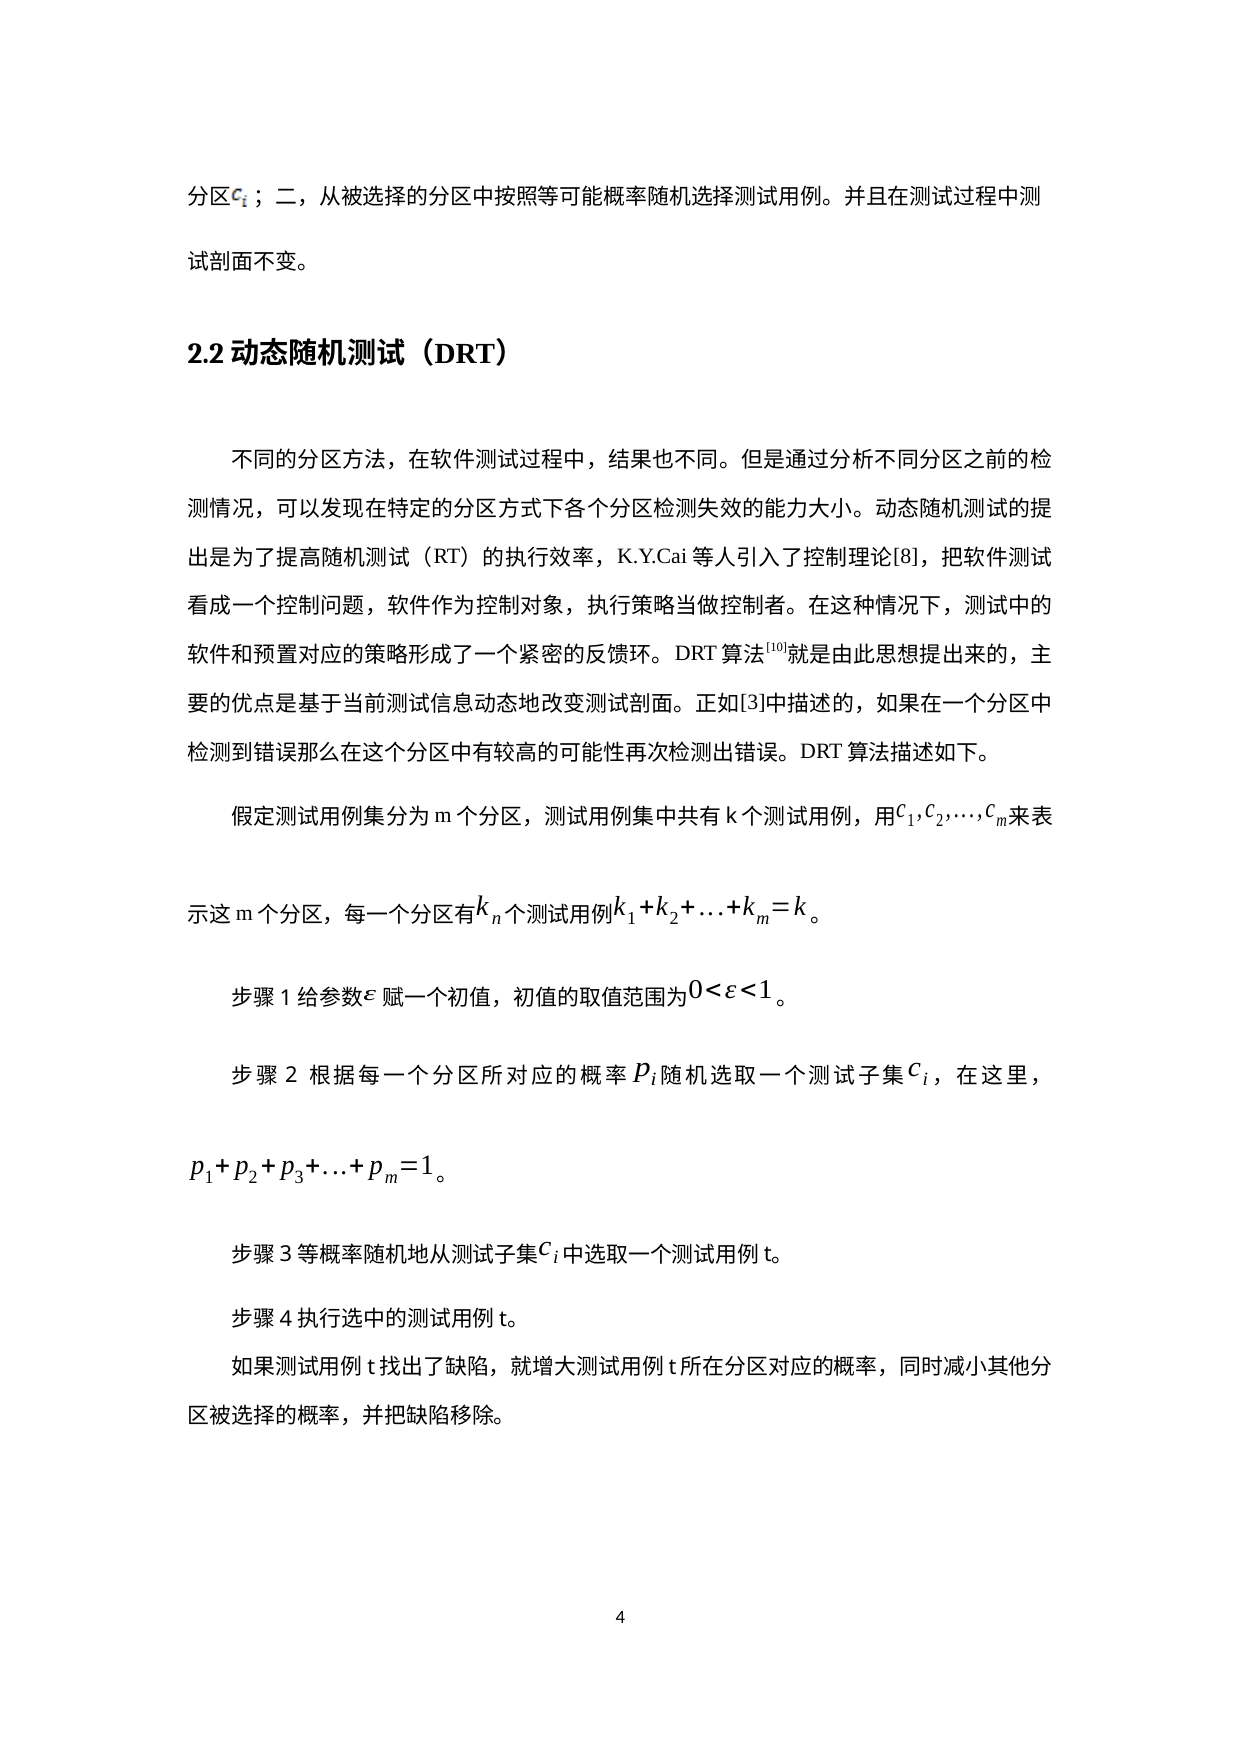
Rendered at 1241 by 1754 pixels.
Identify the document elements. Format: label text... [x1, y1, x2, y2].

text 步骤4 执行选中的测试用例t。 [187, 1301, 1053, 1333]
text 不同的分区方法，在软件测试过程中，结果也不同。但是通过分析不同分区之前的检测情况，可以发现在特定的分区方式下各个分区检测失效的能力大小。动态随机测试的提出是为了提高随机测试（RT）的执行效率，K.Y.Cai等人引入了控制理论[8]，把软件测试看成一个控制问题，软件作为控制对象，执行策略当做控制者。在这种情况下，测试中的软件和预置对应的策略形成了一个紧密的反馈环。DRT算法[10]就是由此思想提出来的，主要的优点是基于当前测试信息动态地改变测试剖面。正如[3]中描述的，如果在一个分区中检测到错误那么在这个分区中有较高的可能性再次检测出错误。DRT算法描述如下。 [187, 442, 1053, 767]
text 步骤1 给参数赋一个初值，初值的取值范围为。 [187, 961, 1053, 1026]
subtitle 2.2 动态随机测试（DRT） [187, 319, 1053, 384]
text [187, 162, 1053, 276]
text 步骤2 根据每一个分区所对应的概率随机选取一个测试子集，在这里，。 [187, 1042, 1053, 1204]
picture [231, 176, 254, 207]
text 如果测试用例t找出了缺陷，就增大测试用例t所在分区对应的概率，同时减小其他分区被选择的概率，并把缺陷移除。 [187, 1349, 1053, 1430]
text 步骤3 等概率随机地从测试子集中选取一个测试用例t。 [187, 1220, 1053, 1285]
text 假定测试用例集分为m个分区，测试用例集中共有k个测试用例，用来表示这m个分区，每一个分区有个测试用例。 [187, 782, 1053, 945]
